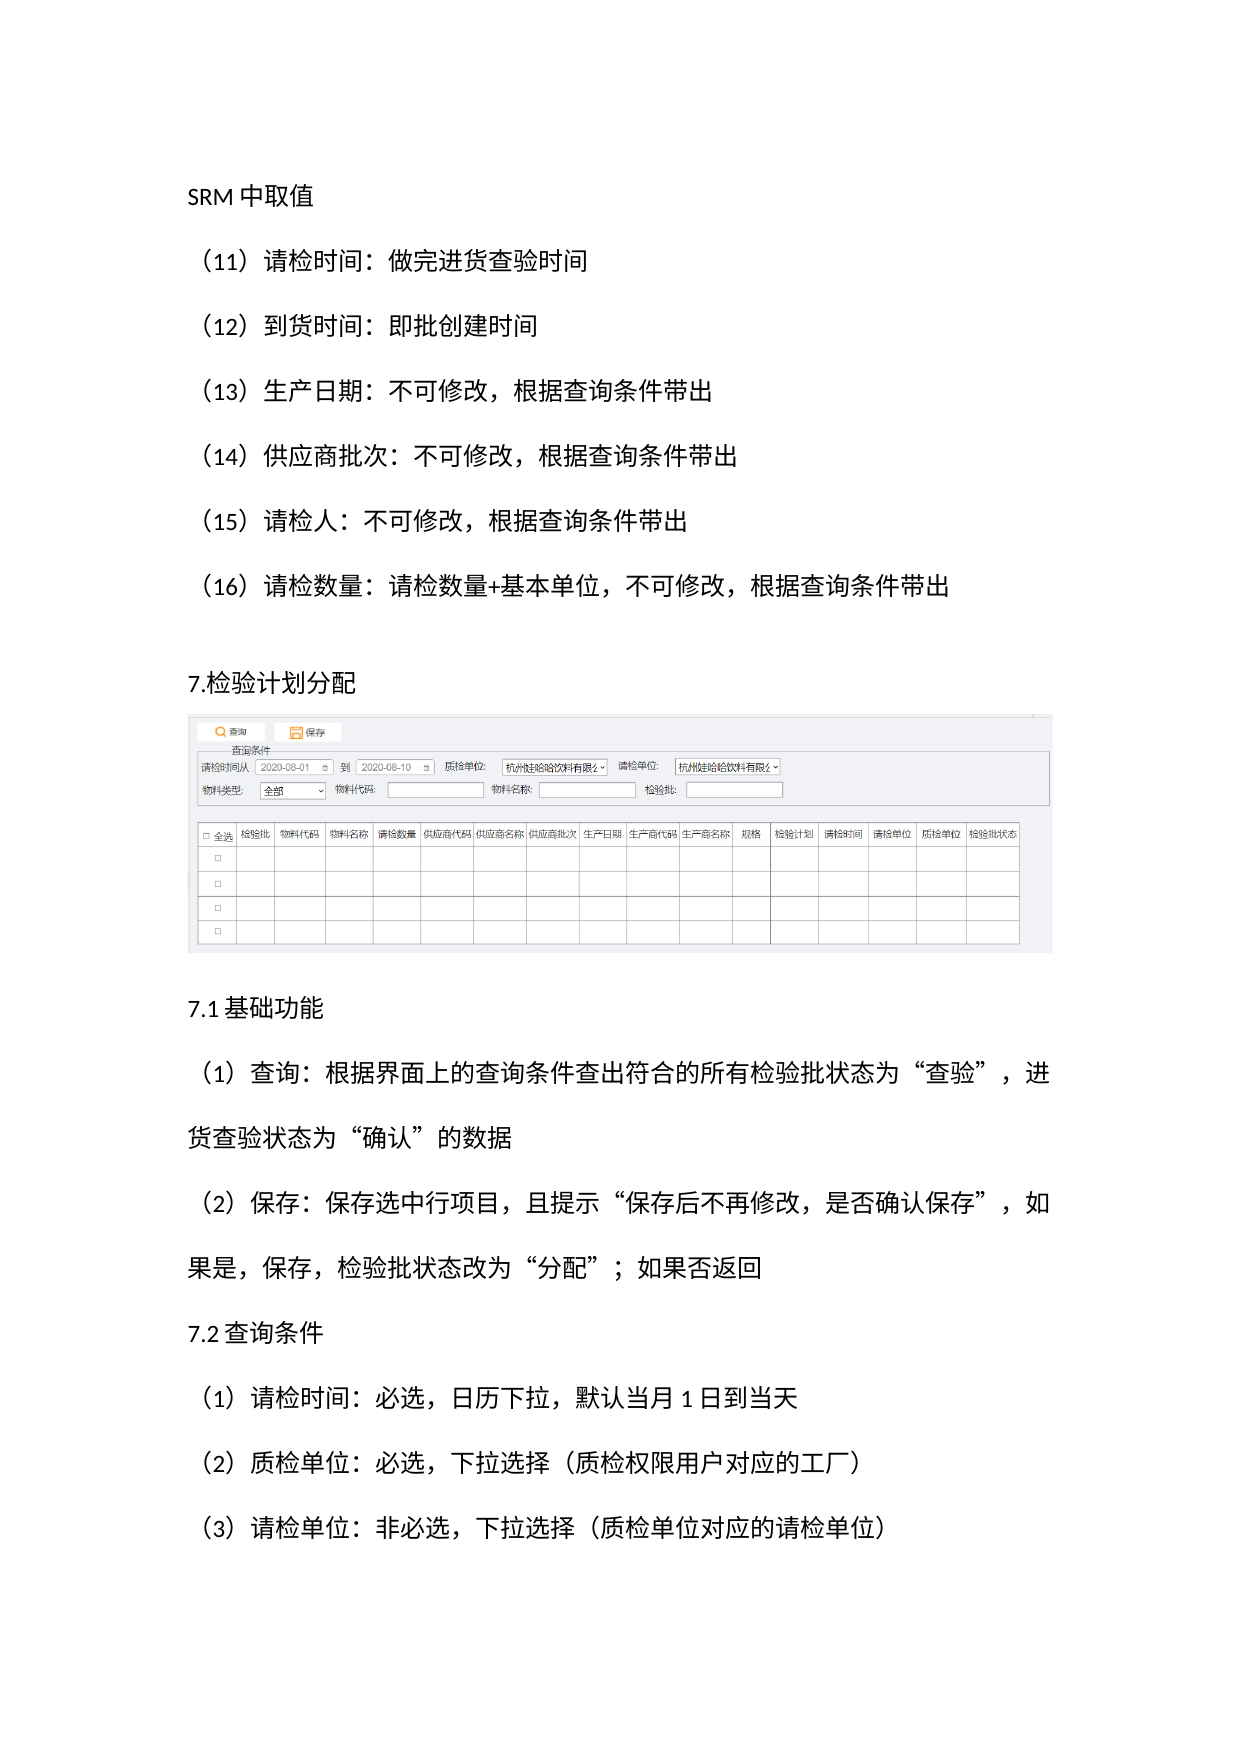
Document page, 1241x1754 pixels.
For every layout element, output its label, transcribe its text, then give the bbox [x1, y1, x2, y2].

text （12）到货时间：即批创建时间 [187, 292, 1053, 357]
text 7.检验计划分配 [187, 649, 1053, 714]
text 7.1基础功能 [187, 974, 1053, 1039]
text （2）质检单位：必选，下拉选择（质检权限用户对应的工厂） [187, 1429, 1053, 1494]
text （14）供应商批次：不可修改，根据查询条件带出 [187, 422, 1053, 487]
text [187, 162, 1053, 227]
text （1）请检时间：必选，日历下拉，默认当月1日到当天 [187, 1364, 1053, 1429]
text （3）请检单位：非必选，下拉选择（质检单位对应的请检单位） [187, 1494, 1053, 1559]
picture [187, 714, 1053, 953]
text （16）请检数量：请检数量+基本单位，不可修改，根据查询条件带出 [187, 552, 1053, 617]
text （15）请检人：不可修改，根据查询条件带出 [187, 487, 1053, 552]
text （13）生产日期：不可修改，根据查询条件带出 [187, 357, 1053, 422]
text 7.2查询条件 [187, 1299, 1053, 1364]
text （2）保存：保存选中行项目，且提示“保存后不再修改，是否确认保存”，如果是，保存，检验批状态改为“分配”；如果否返回 [187, 1169, 1053, 1299]
text （11）请检时间：做完进货查验时间 [187, 227, 1053, 292]
text （1）查询：根据界面上的查询条件查出符合的所有检验批状态为“查验”，进货查验状态为“确认”的数据 [187, 1039, 1053, 1169]
